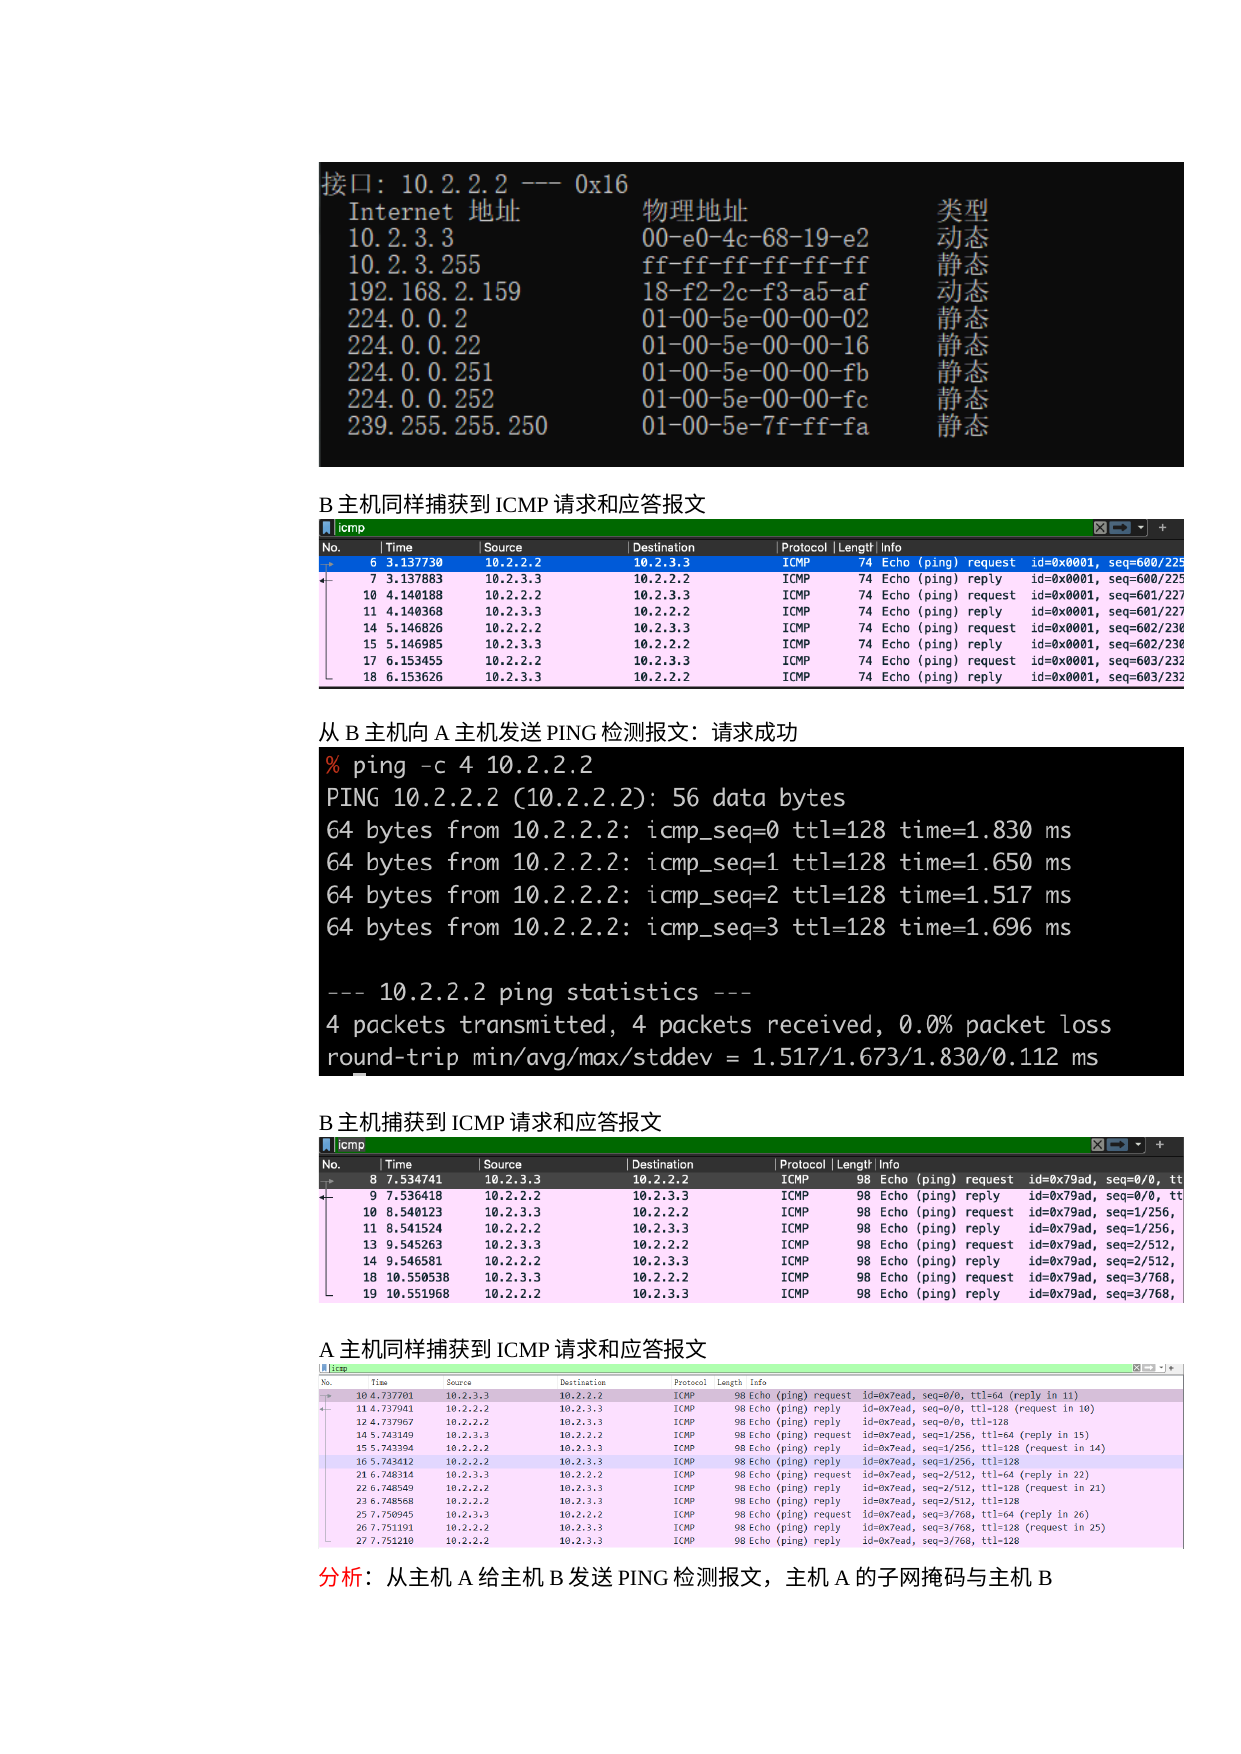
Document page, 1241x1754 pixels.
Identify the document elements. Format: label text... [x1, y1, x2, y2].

picture [318, 519, 1184, 689]
list B主机同样捕获到ICMP请求和应答报文 [319, 487, 1053, 519]
list B主机捕获到ICMP请求和应答报文 [319, 1104, 1053, 1137]
list A主机同样捕获到ICMP请求和应答报文 [319, 1332, 1053, 1364]
picture [318, 1364, 1184, 1549]
picture [318, 747, 1184, 1076]
picture [318, 1137, 1184, 1303]
list 从B主机向A主机发送PING检测报文：请求成功 [319, 714, 1053, 747]
picture [318, 162, 1184, 467]
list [319, 1559, 1053, 1592]
